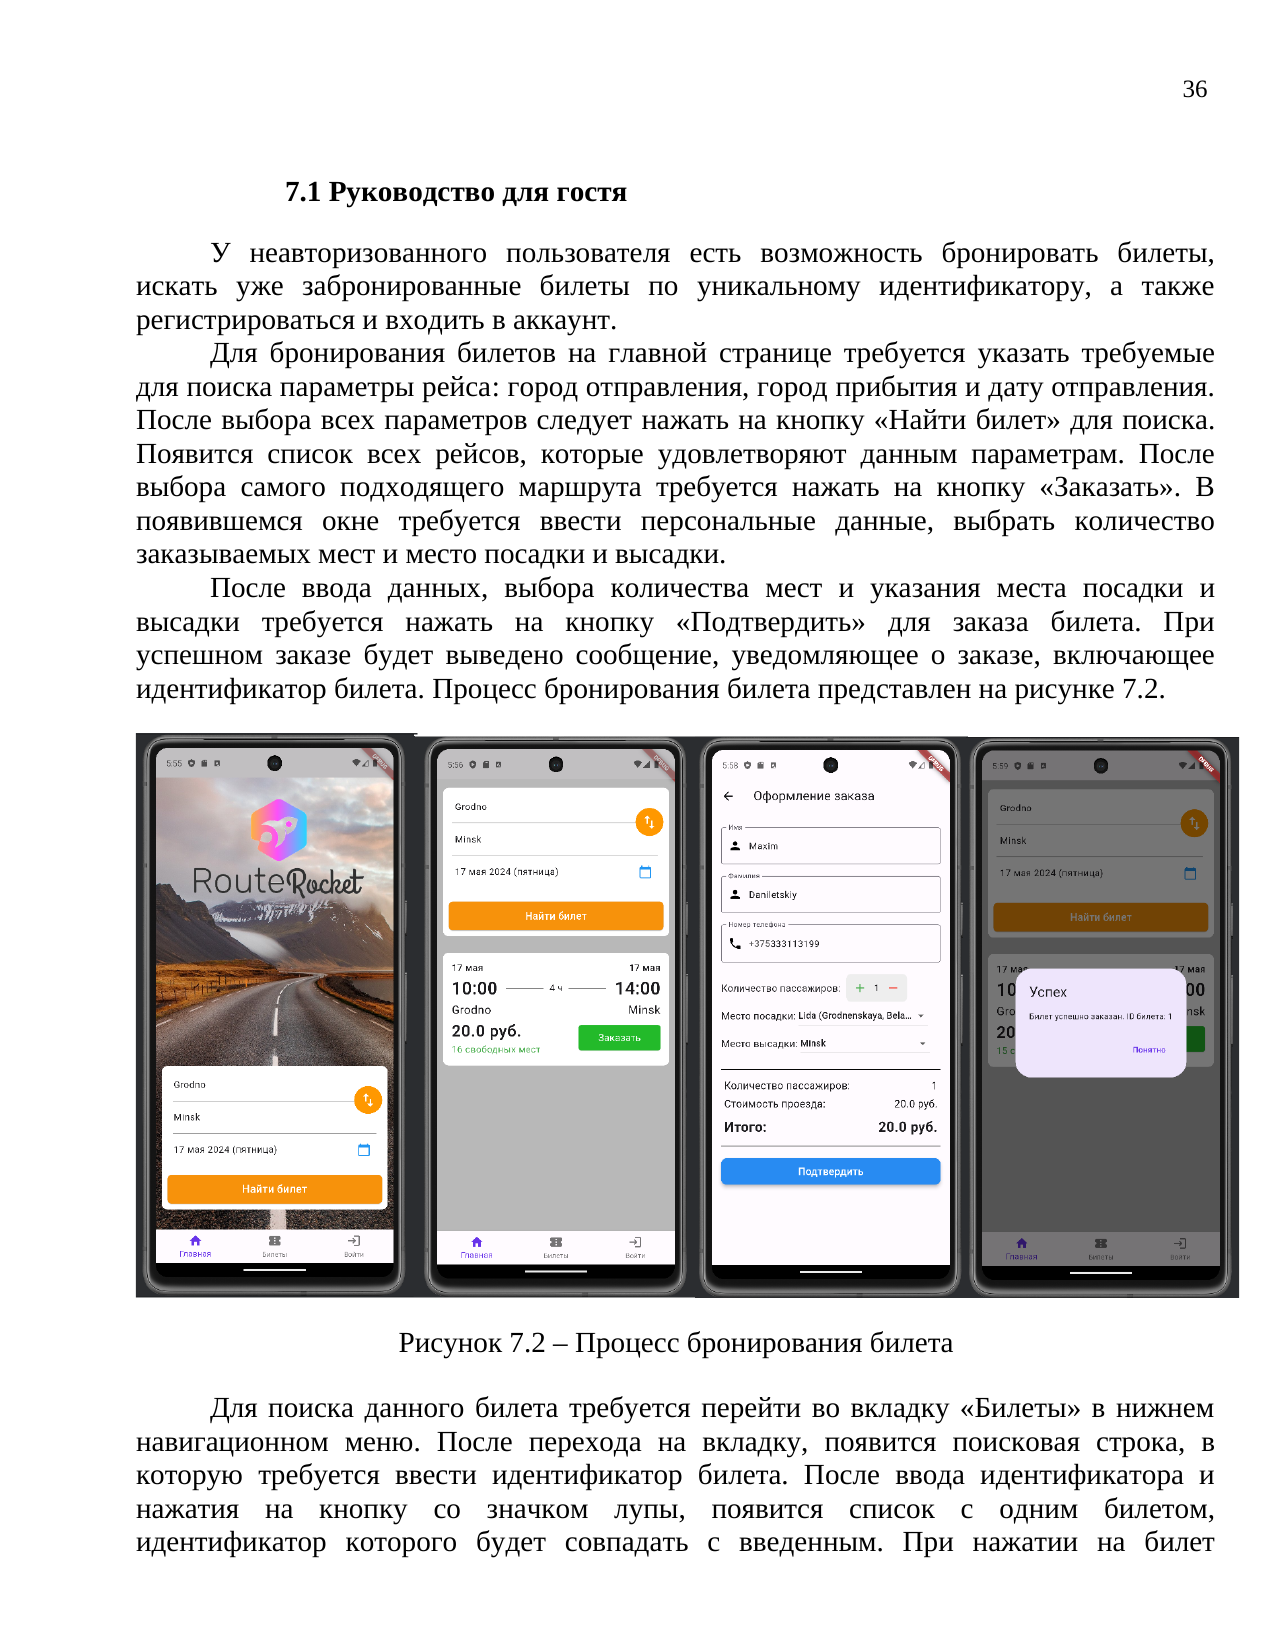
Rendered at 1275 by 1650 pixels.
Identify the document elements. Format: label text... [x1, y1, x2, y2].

text Для бронирования билетов на главной странице требуется указать требуемые для поиска параметры рейса: город отправления, город прибытия и дату отправления. После выбора всех параметров следует нажать на кнопку «Найти билет» для поиска. Появится список всех рейсов, которые удовлетворяют данным параметрам. После выбора самого подходящего маршрута требуется нажать на кнопку «Заказать». В появившемся окне требуется ввести персональные данные, выбрать количество заказываемых мест и место посадки и высадки. [136, 335, 1216, 570]
text У неавторизованного пользователя есть возможность бронировать билеты, искать уже забронированные билеты по уникальному идентификатору, а также регистрироваться и входить в аккаунт. [136, 235, 1216, 335]
text Рисунок 7.2 – Процесс бронирования билета [136, 1325, 1216, 1359]
text После ввода данных, выбора количества мест и указания места посадки и высадки требуется нажать на кнопку «Подтвердить» для заказа билета. При успешном заказе будет выведено сообщение, уведомляющее о заказе, включающее идентификатор билета. Процесс бронирования билета представлен на рисунке 7.2. [136, 570, 1216, 704]
list Руководство для гостя [211, 174, 1216, 207]
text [136, 1390, 1216, 1558]
picture [135, 733, 1240, 1298]
